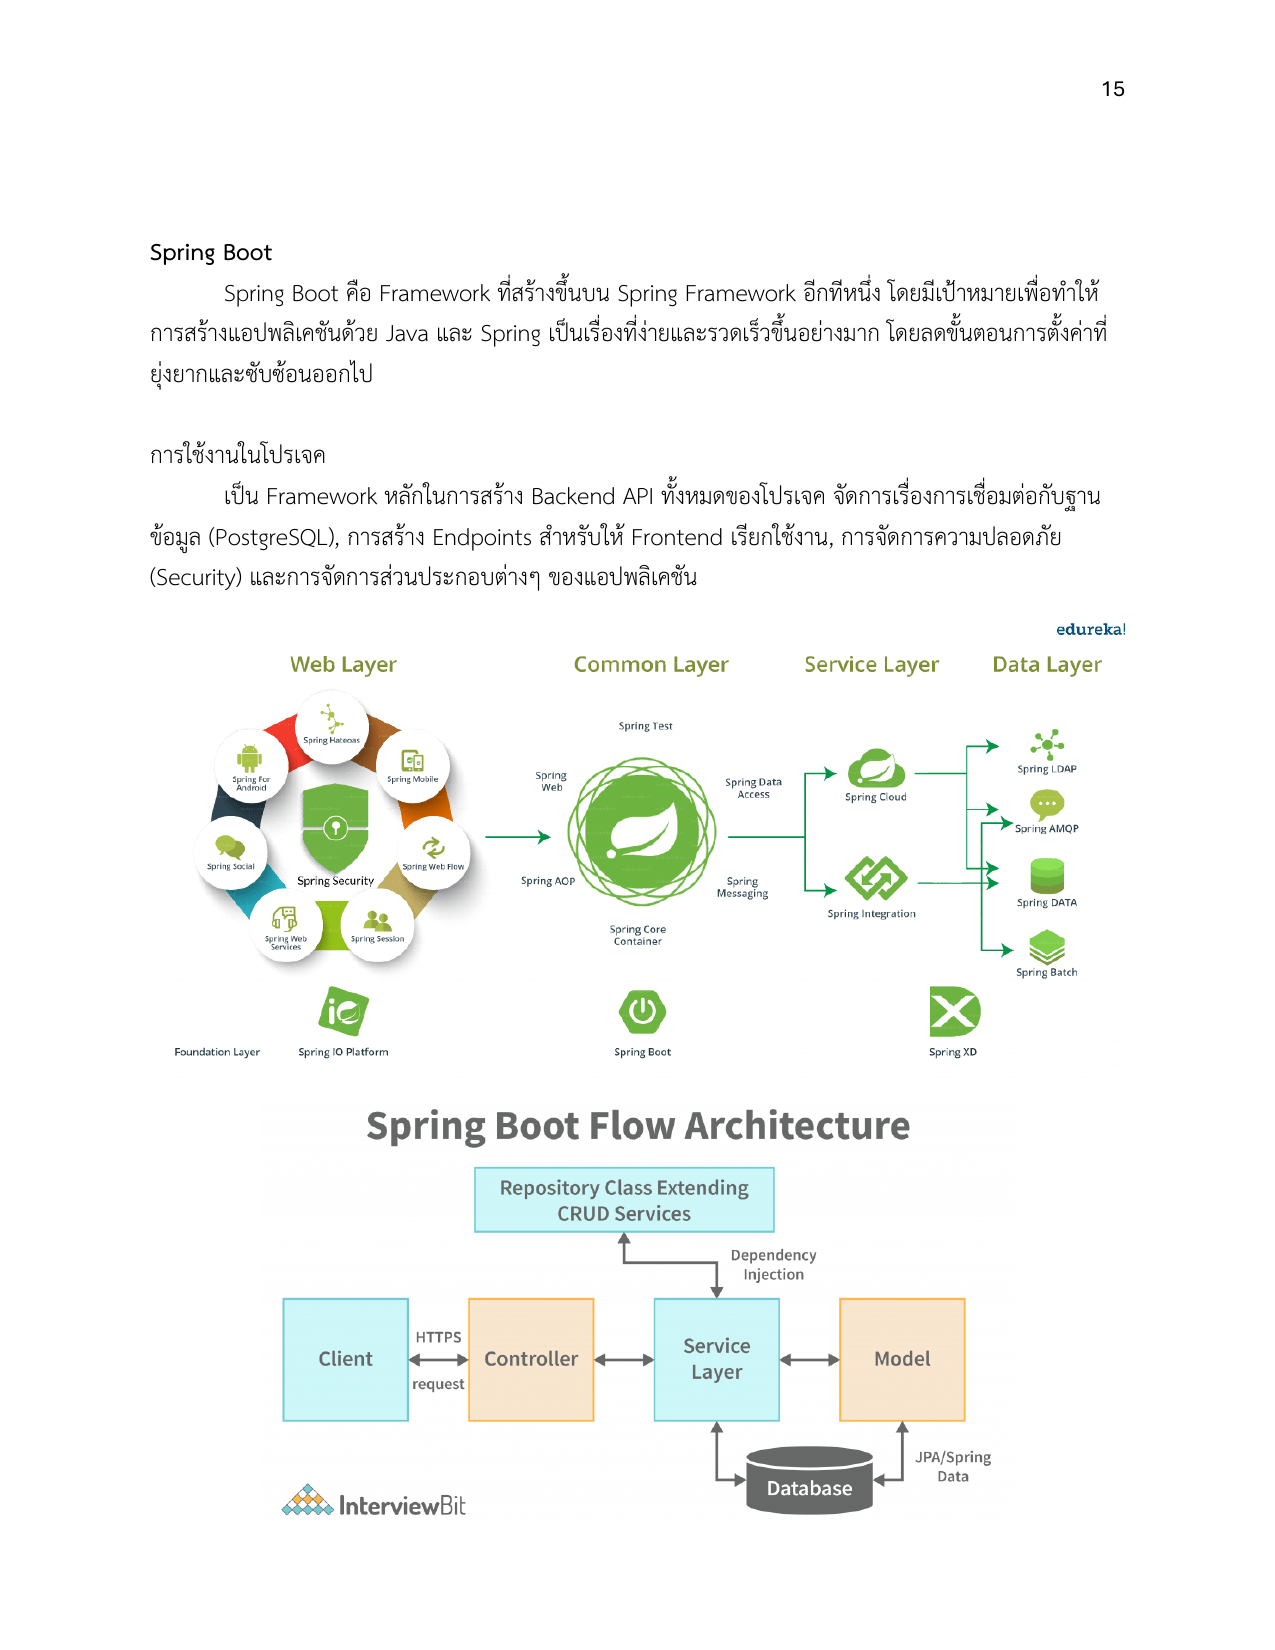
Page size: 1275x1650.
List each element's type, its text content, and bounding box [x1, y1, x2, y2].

picture [150, 620, 1125, 1537]
text การใช้งานในโปรเจค [150, 434, 1125, 472]
text Spring Boot [150, 231, 1125, 269]
text Spring Boot คือ Framework ที่สร้างขึ้นบน Spring Framework อีกทีหนึ่ง โดยมีเป้าหมายเพื่อทำให้การสร้างแอปพลิเคชันด้วย Java และ Spring เป็นเรื่องที่ง่ายและรวดเร็วขึ้นอย่างมาก โดยลดขั้นตอนการตั้งค่าที่ยุ่งยากและซับซ้อนออกไป [150, 272, 1125, 391]
text เป็น Framework หลักในการสร้าง Backend API ทั้งหมดของโปรเจค จัดการเรื่องการเชื่อมต่อกับฐานข้อมูล (PostgreSQL), การสร้าง Endpoints สำหรับให้ Frontend เรียกใช้งาน, การจัดการความปลอดภัย (Security) และการจัดการส่วนประกอบต่างๆ ของแอปพลิเคชัน [150, 475, 1125, 594]
